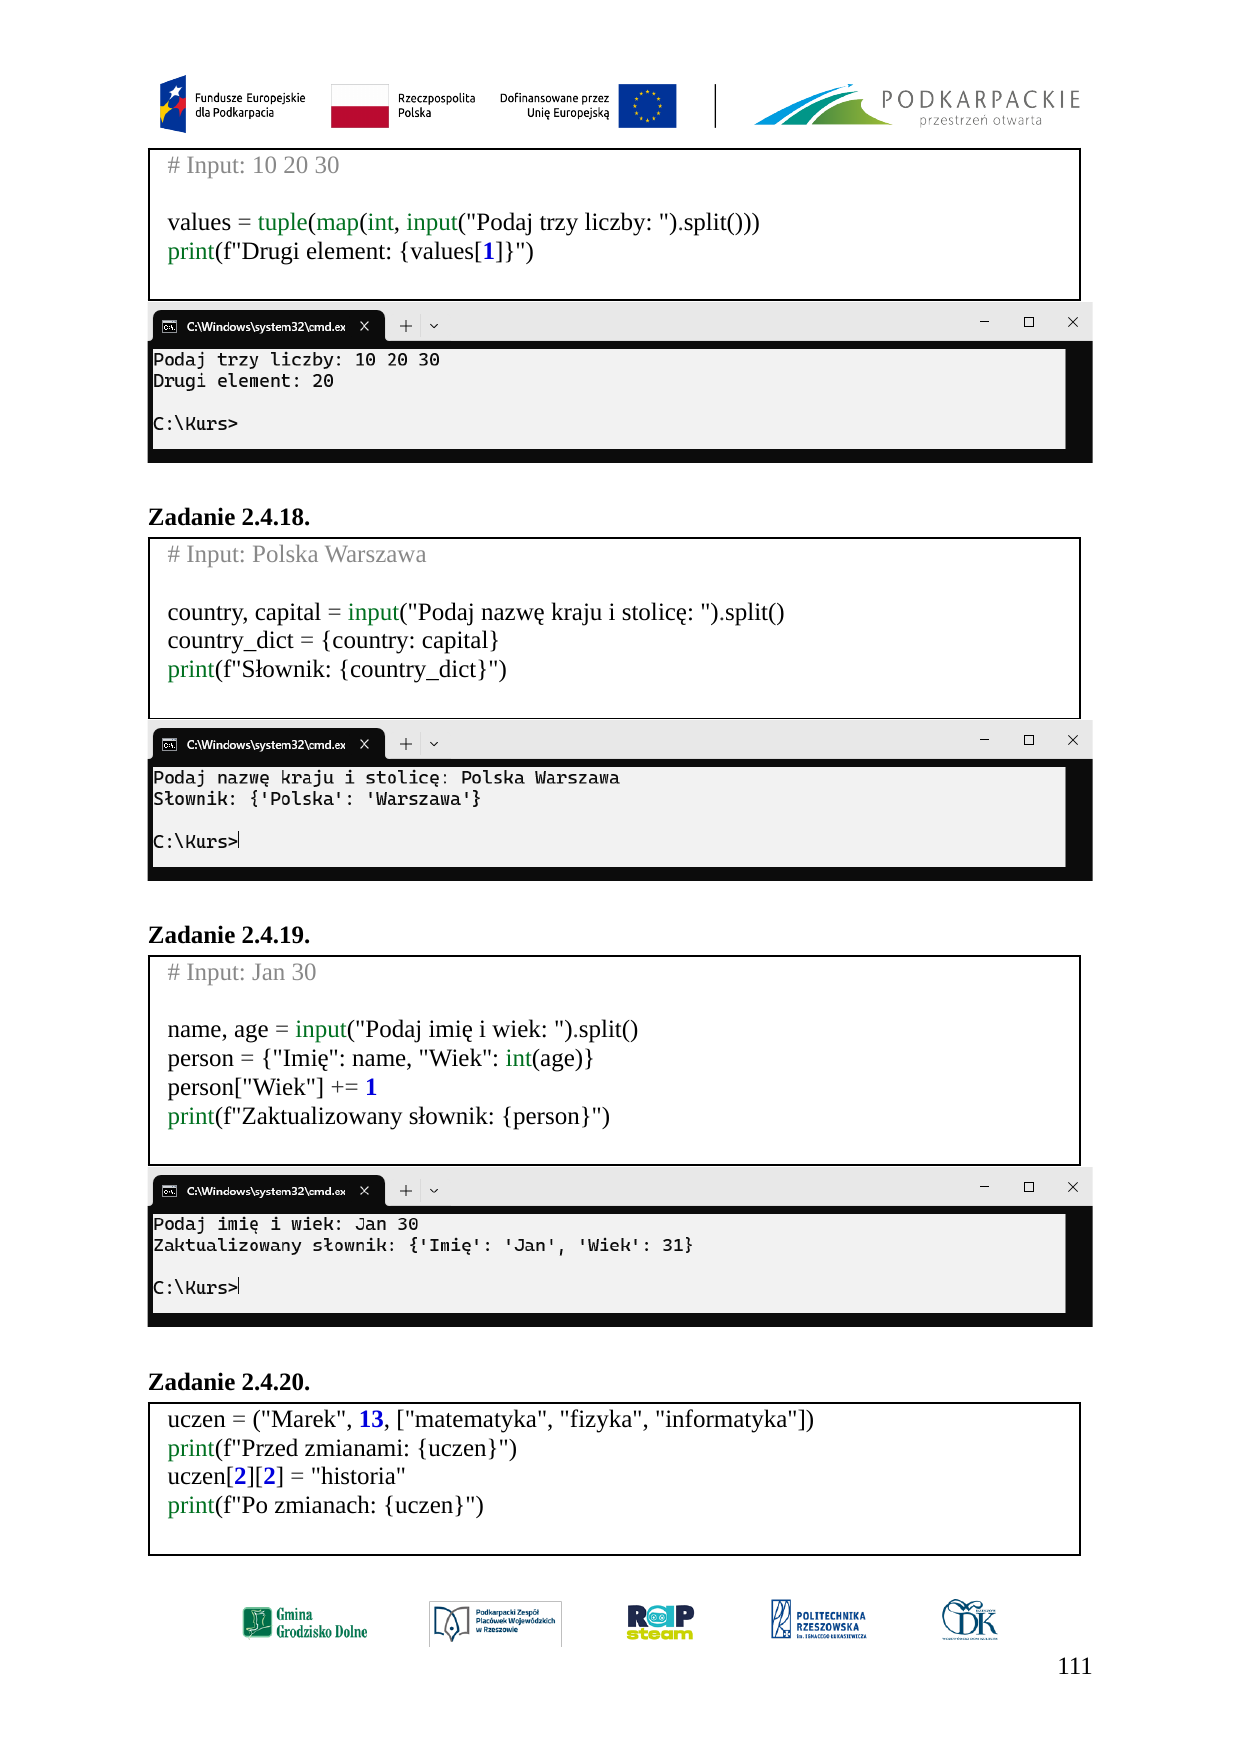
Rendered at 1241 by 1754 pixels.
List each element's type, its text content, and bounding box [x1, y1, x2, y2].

text Zadanie 2.4.19. [148, 921, 1092, 949]
table_header [150, 1404, 1079, 1553]
text Zadanie 2.4.18. [148, 502, 1092, 531]
table_header [150, 539, 1079, 717]
picture [242, 1585, 998, 1652]
picture [147, 60, 1093, 148]
table_header [150, 957, 1079, 1164]
table_header [150, 150, 1079, 299]
picture [147, 1166, 1093, 1327]
picture [147, 301, 1093, 463]
picture [147, 719, 1093, 881]
text Zadanie 2.4.20. [148, 1367, 1092, 1396]
